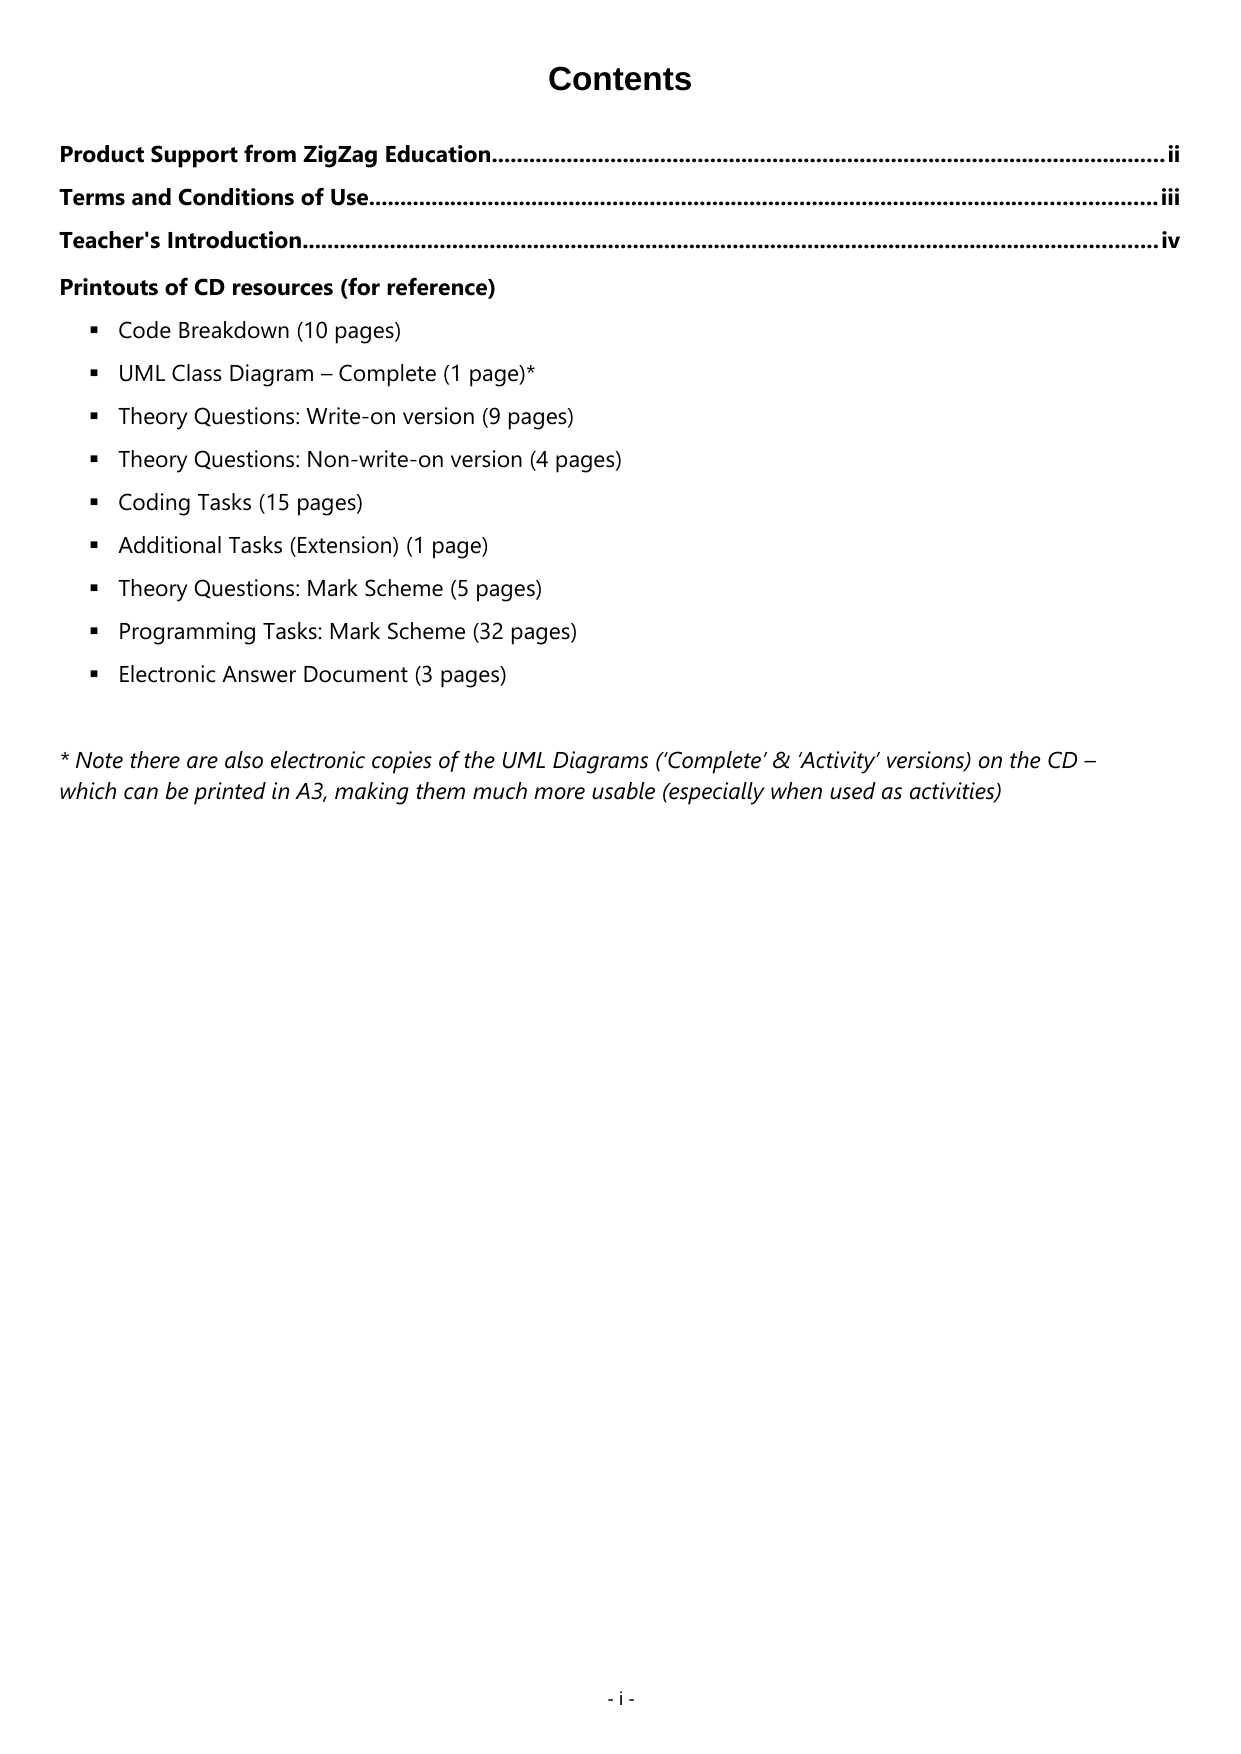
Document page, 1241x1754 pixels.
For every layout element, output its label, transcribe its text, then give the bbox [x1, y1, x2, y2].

text Programming Tasks: Mark Scheme (32 pages) [59, 615, 1181, 646]
text * Note there are also electronic copies of the UML Diagrams (‘Complete’ & ‘Activity’ versions) on the CD – which can be printed in A3, making them much more usable (especially when used as activities) [59, 744, 1181, 805]
text Product Support from ZigZag Education ii [59, 138, 1181, 168]
text Electronic Answer Document (3 pages) [59, 658, 1181, 689]
text Theory Questions: Mark Scheme (5 pages) [59, 572, 1181, 603]
text Teacher's Introduction iv [59, 224, 1181, 254]
text Code Breakdown (10 pages) [59, 314, 1181, 344]
text Contents [59, 59, 1181, 97]
text Terms and Conditions of Use iii [59, 181, 1181, 211]
text UML Class Diagram – Complete (1 page)* [59, 357, 1181, 387]
text Printouts of CD resources (for reference) [59, 254, 1181, 301]
text Theory Questions: Non-write-on version (4 pages) [59, 443, 1181, 473]
text Theory Questions: Write-on version (9 pages) [59, 400, 1181, 431]
text Coding Tasks (15 pages) [59, 486, 1181, 517]
text Additional Tasks (Extension) (1 page) [59, 529, 1181, 559]
